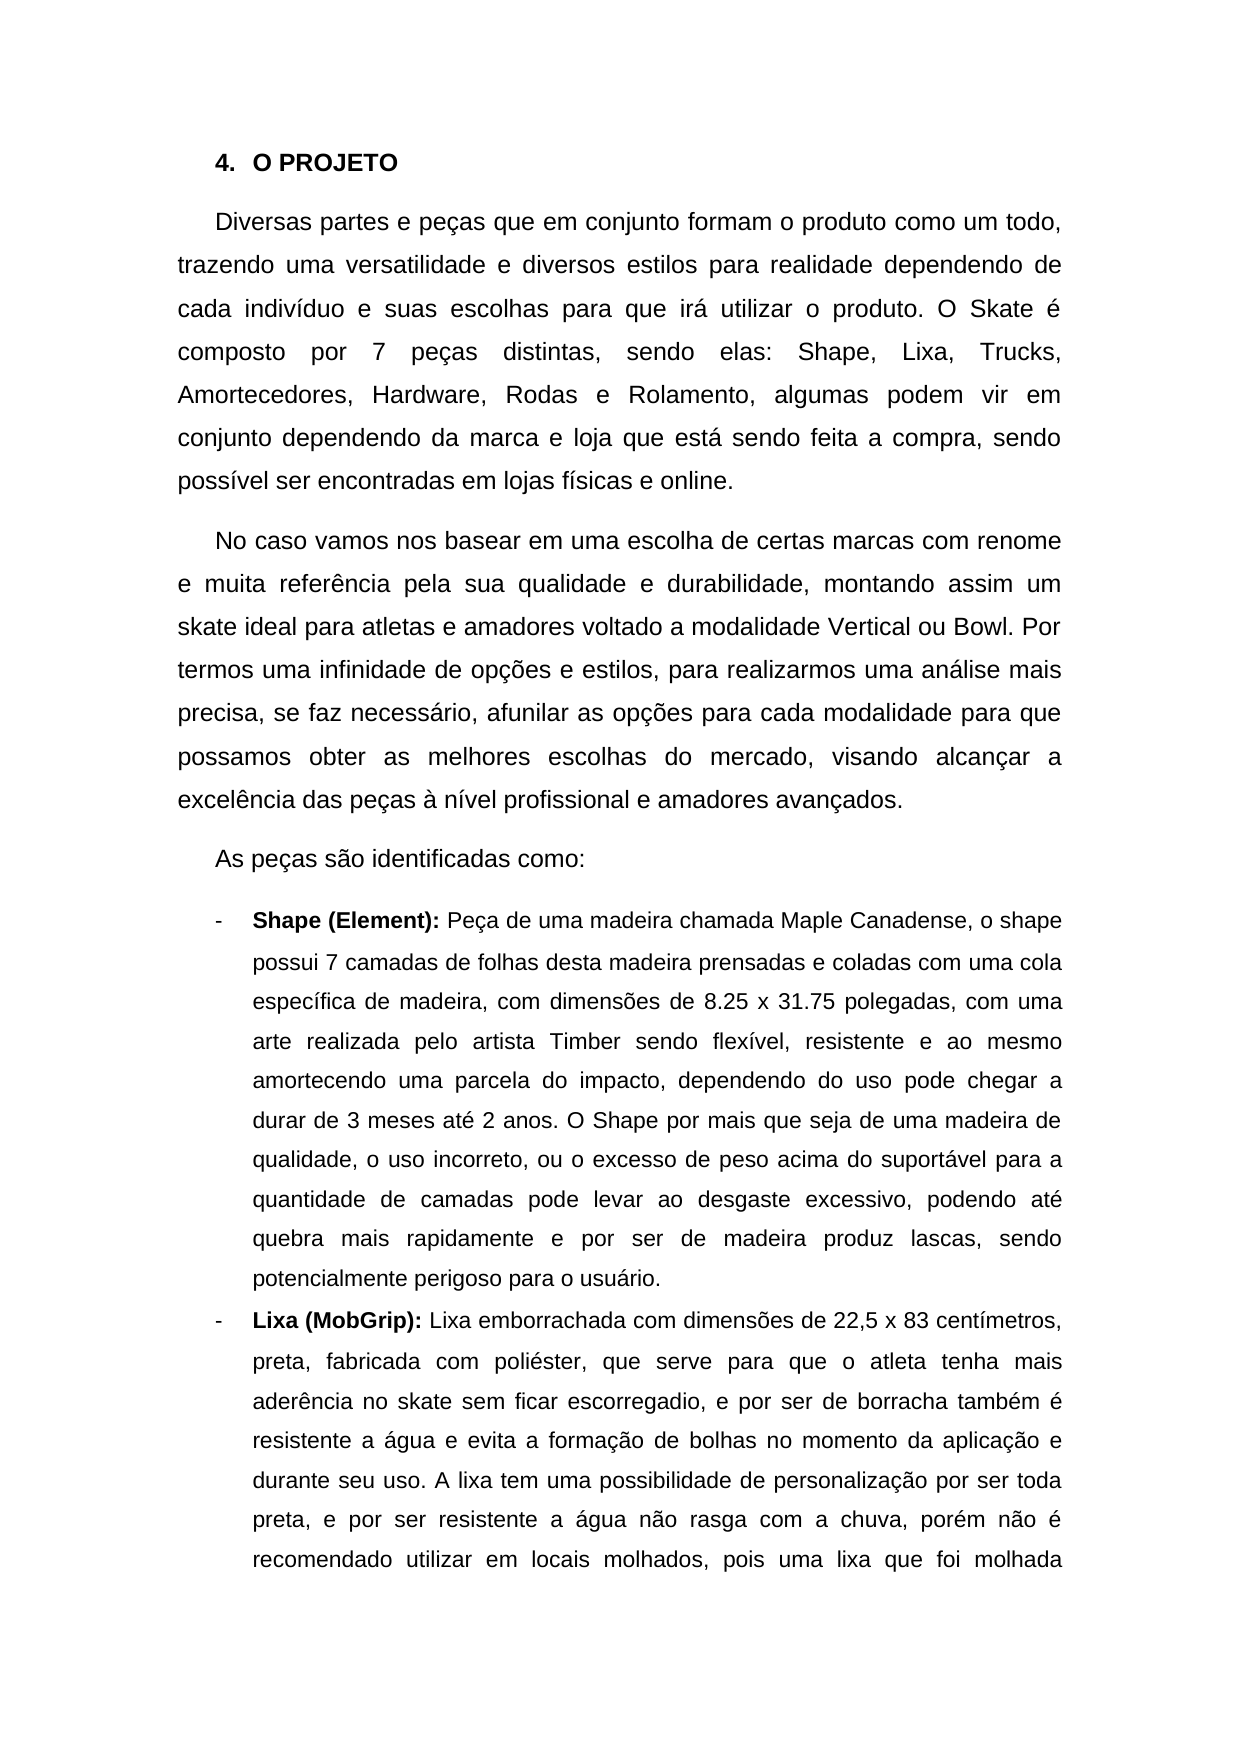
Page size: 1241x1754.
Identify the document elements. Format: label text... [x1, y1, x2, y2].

text No caso vamos nos basear em uma escolha de certas marcas com renome e muita referência pela sua qualidade e durabilidade, montando assim um skate ideal para atletas e amadores voltado a modalidade Vertical ou Bowl. Por termos uma infinidade de opções e estilos, para realizarmos uma análise mais precisa, se faz necessário, afunilar as opções para cada modalidade para que possamos obter as melhores escolhas do mercado, visando alcançar a excelência das peças à nível profissional e amadores avançados. [177, 526, 1063, 813]
text As peças são identificadas como: [177, 844, 1063, 873]
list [215, 1304, 1063, 1572]
list Shape (Element): Peça de uma madeira chamada Maple Canadense, o shape possui 7 camadas de folhas desta madeira prensadas e coladas com uma cola específica de madeira, com dimensões de 8.25 x 31.75 polegadas, com uma arte realizada pelo artista Timber sendo flexível, resistente e ao mesmo amortecendo uma parcela do impacto, dependendo do uso pode chegar a durar de 3 meses até 2 anos. O Shape por mais que seja de uma madeira de qualidade, o uso incorreto, ou o excesso de peso acima do suportável para a quantidade de camadas pode levar ao desgaste excessivo, podendo até quebra mais rapidamente e por ser de madeira produz lascas, sendo potencialmente perigoso para o usuário. [215, 904, 1063, 1291]
subtitle O PROJETO [215, 148, 1063, 176]
text Diversas partes e peças que em conjunto formam o produto como um todo, trazendo uma versatilidade e diversos estilos para realidade dependendo de cada indivíduo e suas escolhas para que irá utilizar o produto. O Skate é composto por 7 peças distintas, sendo elas: Shape, Lixa, Trucks, Amortecedores, Hardware, Rodas e Rolamento, algumas podem vir em conjunto dependendo da marca e loja que está sendo feita a compra, sendo possível ser encontradas em lojas físicas e online. [177, 207, 1063, 495]
